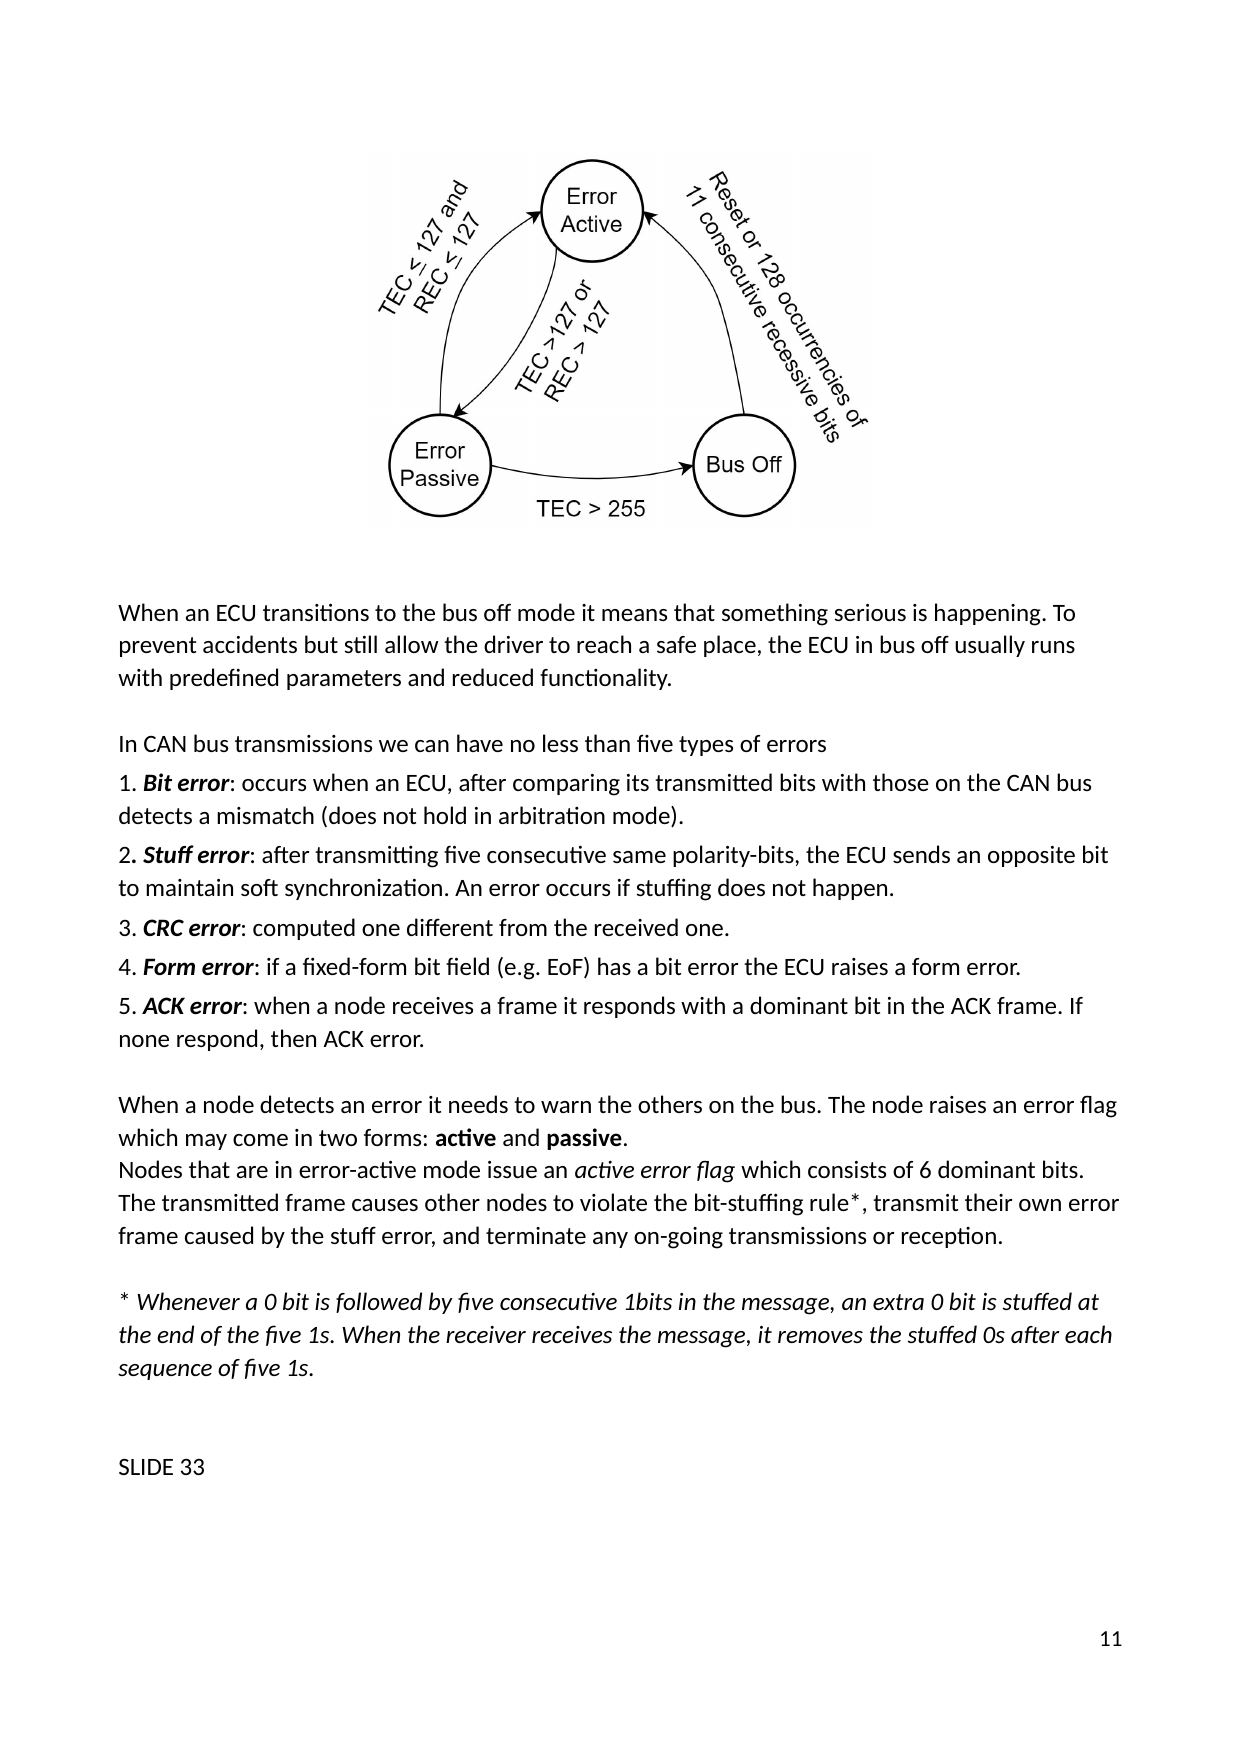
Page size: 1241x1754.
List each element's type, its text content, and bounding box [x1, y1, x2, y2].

text In CAN bus transmissions we can have no less than five types of errors [118, 728, 1122, 759]
text * Whenever a 0 bit is followed by five consecutive 1bits in the message, an extra 0 bit is stuffed at the end of the five 1s. When the receiver receives the message, it removes the stuffed 0s after each sequence of five 1s. [118, 1286, 1122, 1383]
text When a node detects an error it needs to warn the others on the bus. The node raises an error flag which may come in two forms: active and passive. [118, 1089, 1122, 1152]
text When an ECU transitions to the bus off mode it means that something serious is happening. To prevent accidents but still allow the driver to reach a safe place, the ECU in bus off usually runs with predefined parameters and reduced functionality. [118, 597, 1122, 693]
text 4. Form error: if a fixed-form bit field (e.g. EoF) has a bit error the ECU raises a form error. [118, 951, 1122, 981]
text 3. CRC error: computed one different from the received one. [118, 912, 1122, 942]
text 1. Bit error: occurs when an ECU, after comparing its transmitted bits with those on the CAN bus detects a mismatch (does not hold in arbitration mode). [118, 767, 1122, 831]
text SLIDE 33 [118, 1451, 1122, 1481]
text Nodes that are in error-active mode issue an active error flag which consists of 6 dominant bits. [118, 1154, 1122, 1185]
text The transmitted frame causes other nodes to violate the bit-stuffing rule*, transmit their own error frame caused by the stuff error, and terminate any on-going transmissions or reception. [118, 1187, 1122, 1251]
text 2. Stuff error: after transmitting five consecutive same polarity-bits, the ECU sends an opposite bit to maintain soft synchronization. An error occurs if stuffing does not happen. [118, 839, 1122, 903]
text 5. ACK error: when a node receives a frame it responds with a dominant bit in the ACK frame. If none respond, then ACK error. [118, 990, 1122, 1053]
